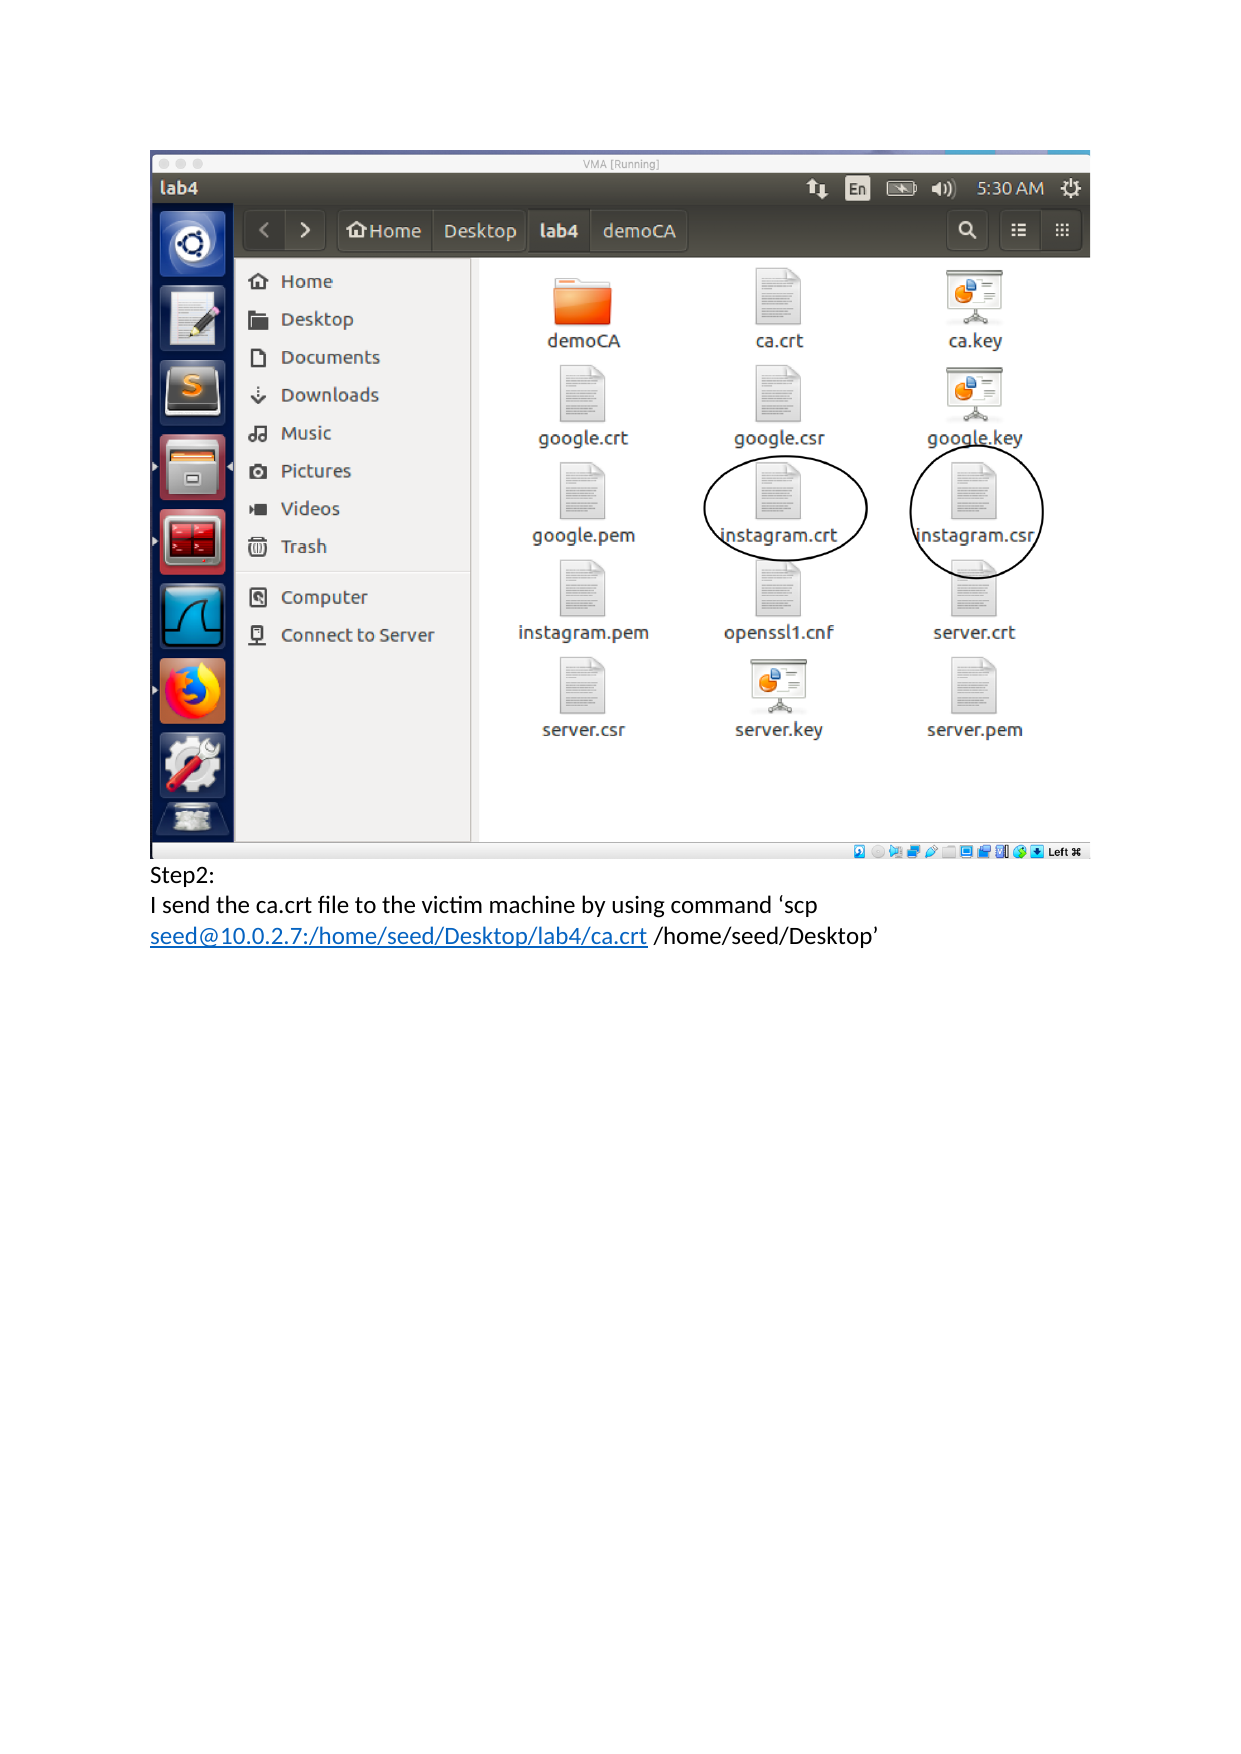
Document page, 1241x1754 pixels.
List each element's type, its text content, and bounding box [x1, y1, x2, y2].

text Step2: [150, 859, 1090, 889]
text I send the ca.crt file to the victim machine by using command ‘scp seed@10.0.2.7:/home/seed/Desktop/lab4/ca.crt /home/seed/Desktop’ [150, 889, 1090, 951]
picture [150, 150, 1091, 859]
